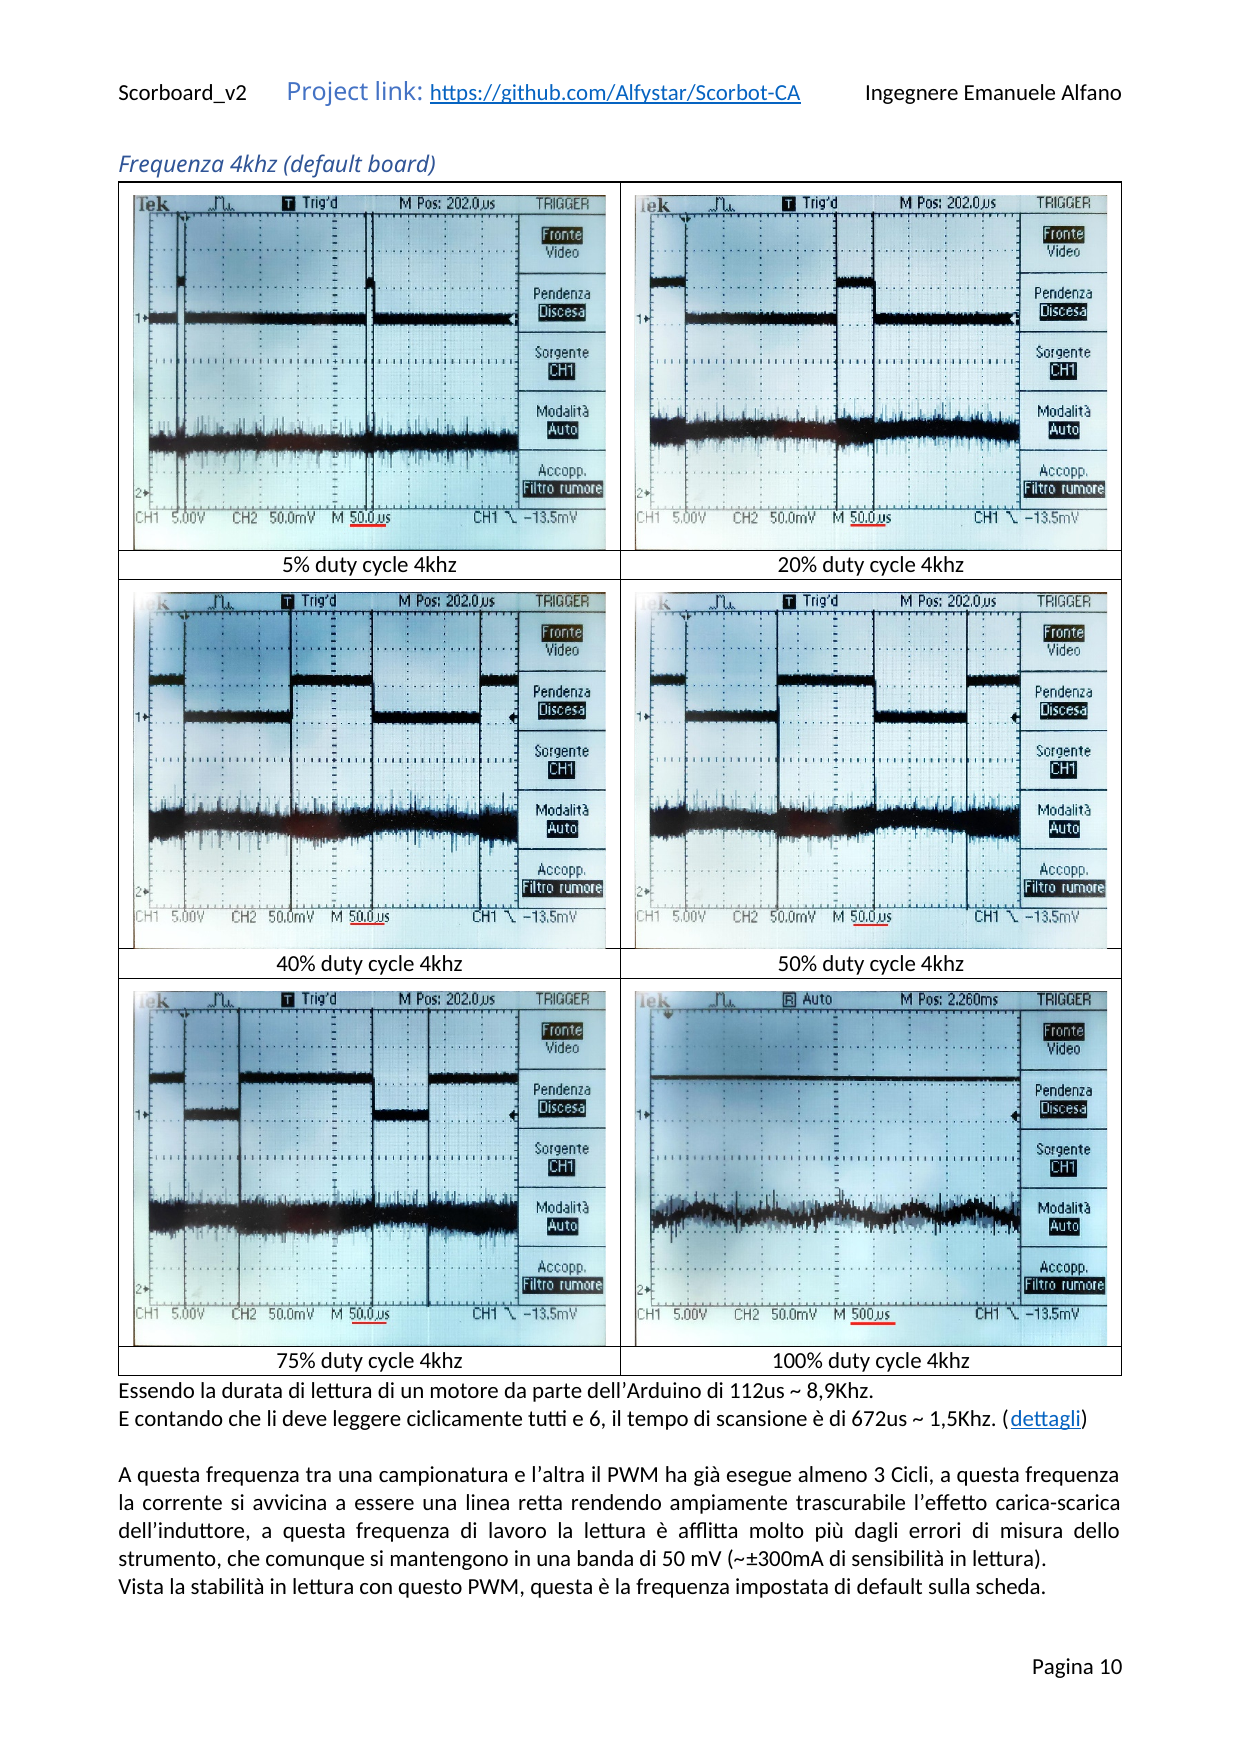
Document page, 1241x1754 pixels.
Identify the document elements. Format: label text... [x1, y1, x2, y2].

table_cell 75% duty cycle 4khz [119, 1347, 620, 1375]
picture [133, 991, 606, 1346]
text Vista la stabilità in lettura con questo PWM, questa è la frequenza impostata di default sulla scheda. [118, 1572, 1122, 1600]
text A questa frequenza tra una campionatura e l’altra il PWM ha già esegue almeno 3 Cicli, a questa frequenza la corrente si avvicina a essere una linea retta rendendo ampiamente trascurabile l’effetto carica-scarica dell’induttore, a questa frequenza di lavoro la lettura è afflitta molto più dagli errori di misura dello strumento, che comunque si mantengono in una banda di 50 mV (~±300mA di sensibilità in lettura). [118, 1460, 1122, 1572]
table_cell 5% duty cycle 4khz [119, 551, 620, 579]
text Essendo la durata di lettura di un motore da parte dell’Arduino di 112us ~ 8,9Khz. [118, 1376, 1122, 1404]
table_header [119, 183, 620, 549]
picture [133, 195, 606, 550]
table_cell 50% duty cycle 4khz [621, 949, 1121, 977]
table_header [621, 183, 1121, 549]
subtitle Frequenza 4khz (default board) [118, 148, 1122, 179]
text E contando che li deve leggere ciclicamente tutti e 6, il tempo di scansione è di 672us ~ 1,5Khz. (dettagli) [118, 1404, 1122, 1432]
table_cell 100% duty cycle 4khz [621, 1347, 1121, 1375]
table_cell [119, 580, 620, 948]
picture [634, 991, 1108, 1346]
picture [634, 195, 1108, 550]
picture [133, 592, 606, 949]
table_cell 40% duty cycle 4khz [119, 949, 620, 977]
table_cell [621, 979, 1121, 1346]
picture [634, 592, 1108, 949]
table_cell [119, 979, 620, 1346]
table_cell 20% duty cycle 4khz [621, 551, 1121, 579]
table_cell [621, 580, 1121, 948]
